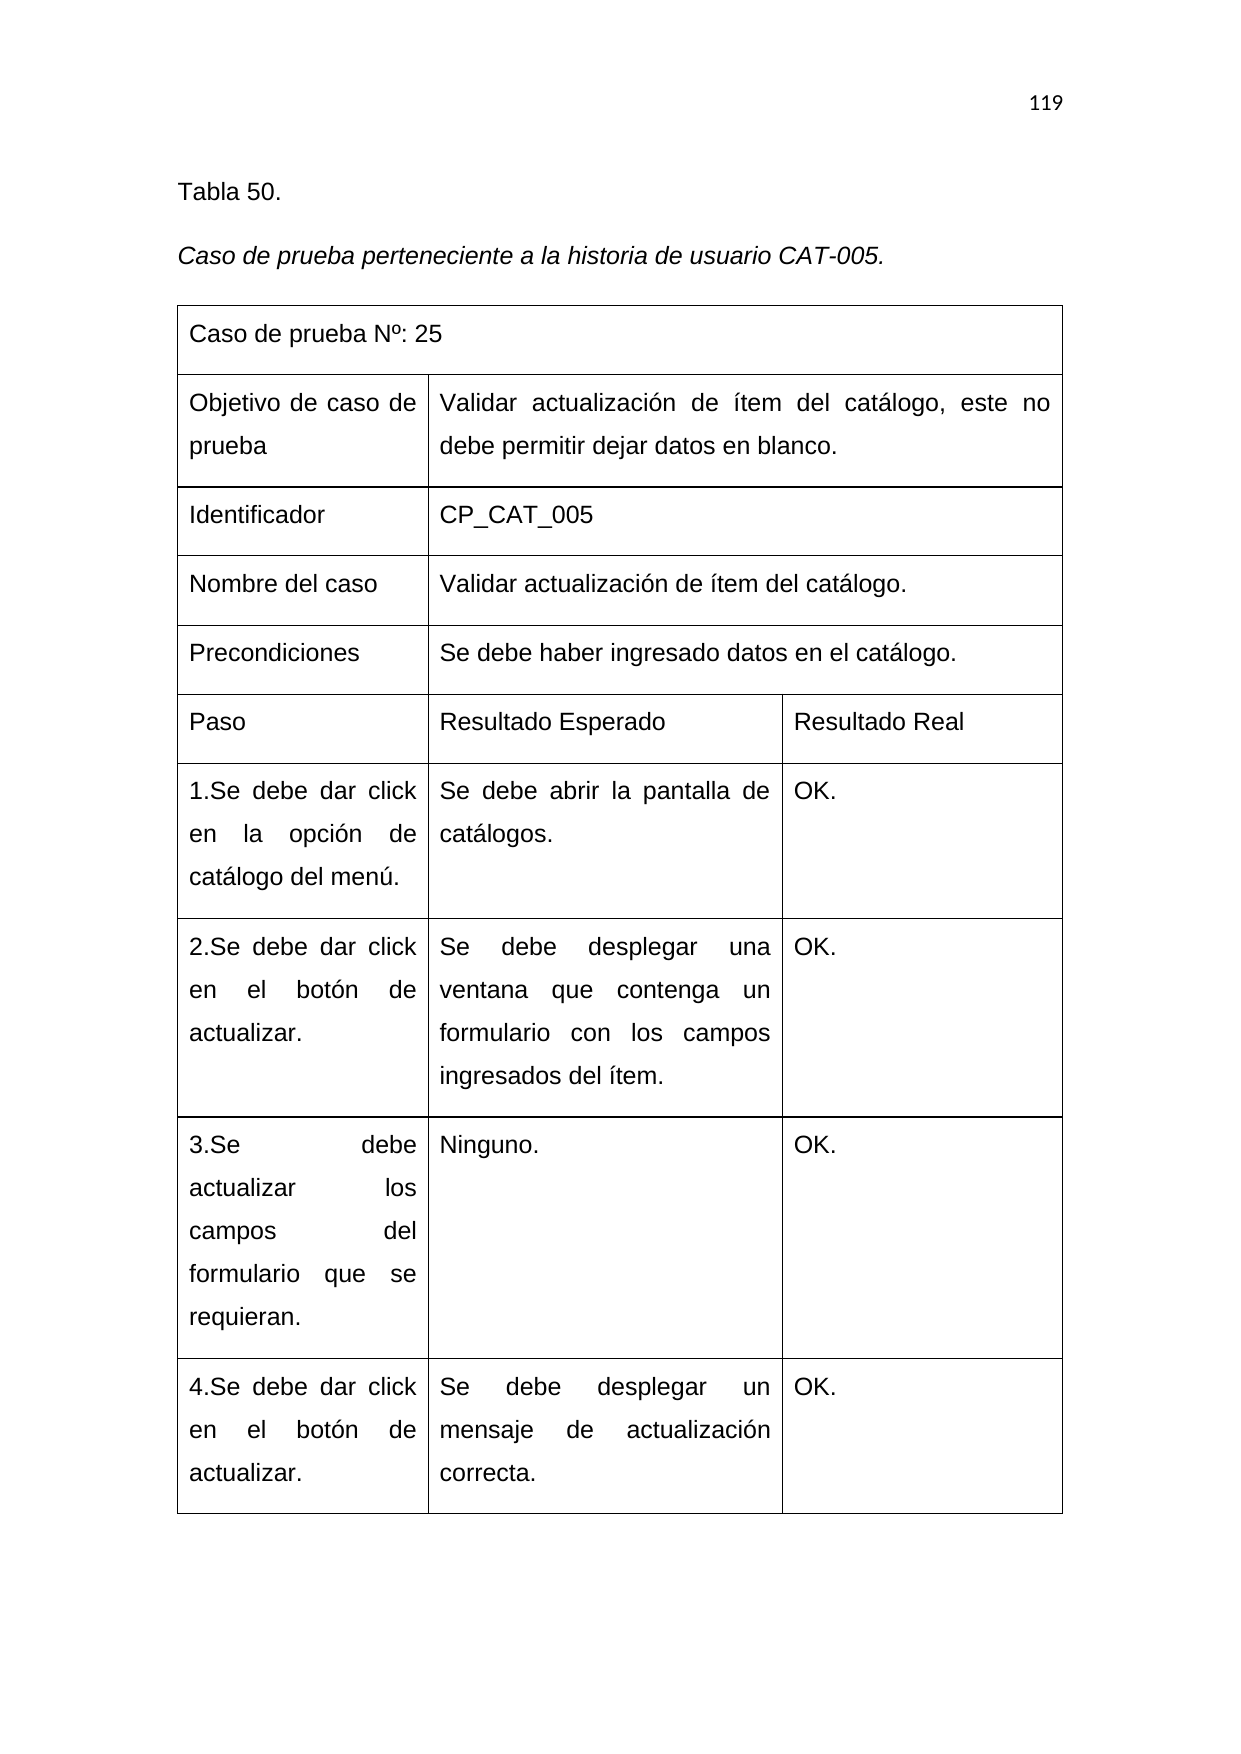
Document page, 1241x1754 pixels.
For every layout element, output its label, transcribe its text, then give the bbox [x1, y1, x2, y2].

table_cell Paso [178, 695, 428, 763]
table_cell Se debe desplegar una ventana que contenga un formulario con los campos ingresados del ítem. [429, 919, 782, 1116]
table_cell Se debe abrir la pantalla de catálogos. [429, 764, 782, 918]
table_cell Precondiciones [178, 626, 428, 693]
text Tabla 50. [177, 177, 1063, 206]
table_header Caso de prueba Nº: 25 [178, 306, 1062, 374]
table_cell Validar actualización de ítem del catálogo, este no debe permitir dejar datos en blanco. [429, 375, 1062, 486]
table_cell 2.Se debe dar click en el botón de actualizar. [178, 919, 428, 1116]
table_cell CP_CAT_005 [429, 488, 1062, 555]
table_cell 4.Se debe dar click en el botón de actualizar. [178, 1359, 428, 1513]
table_cell OK. [783, 764, 1062, 918]
table_cell Identificador [178, 488, 428, 555]
table_cell OK. [783, 1118, 1062, 1358]
table_cell Resultado Real [783, 695, 1062, 763]
table_cell Resultado Esperado [429, 695, 782, 763]
table_cell Objetivo de caso de prueba [178, 375, 428, 486]
table_cell 1.Se debe dar click en la opción de catálogo del menú. [178, 764, 428, 918]
table_cell OK. [783, 919, 1062, 1116]
table_cell 3.Se debe actualizar los campos del formulario que se requieran. [178, 1118, 428, 1358]
table_cell Ninguno. [429, 1118, 782, 1358]
table_cell OK. [783, 1359, 1062, 1513]
table_cell Se debe desplegar un mensaje de actualización correcta. [429, 1359, 782, 1513]
table_cell Validar actualización de ítem del catálogo. [429, 556, 1062, 624]
table_cell Se debe haber ingresado datos en el catálogo. [429, 626, 1062, 693]
table_cell Nombre del caso [178, 556, 428, 624]
text Caso de prueba perteneciente a la historia de usuario CAT-005. [177, 241, 1063, 270]
